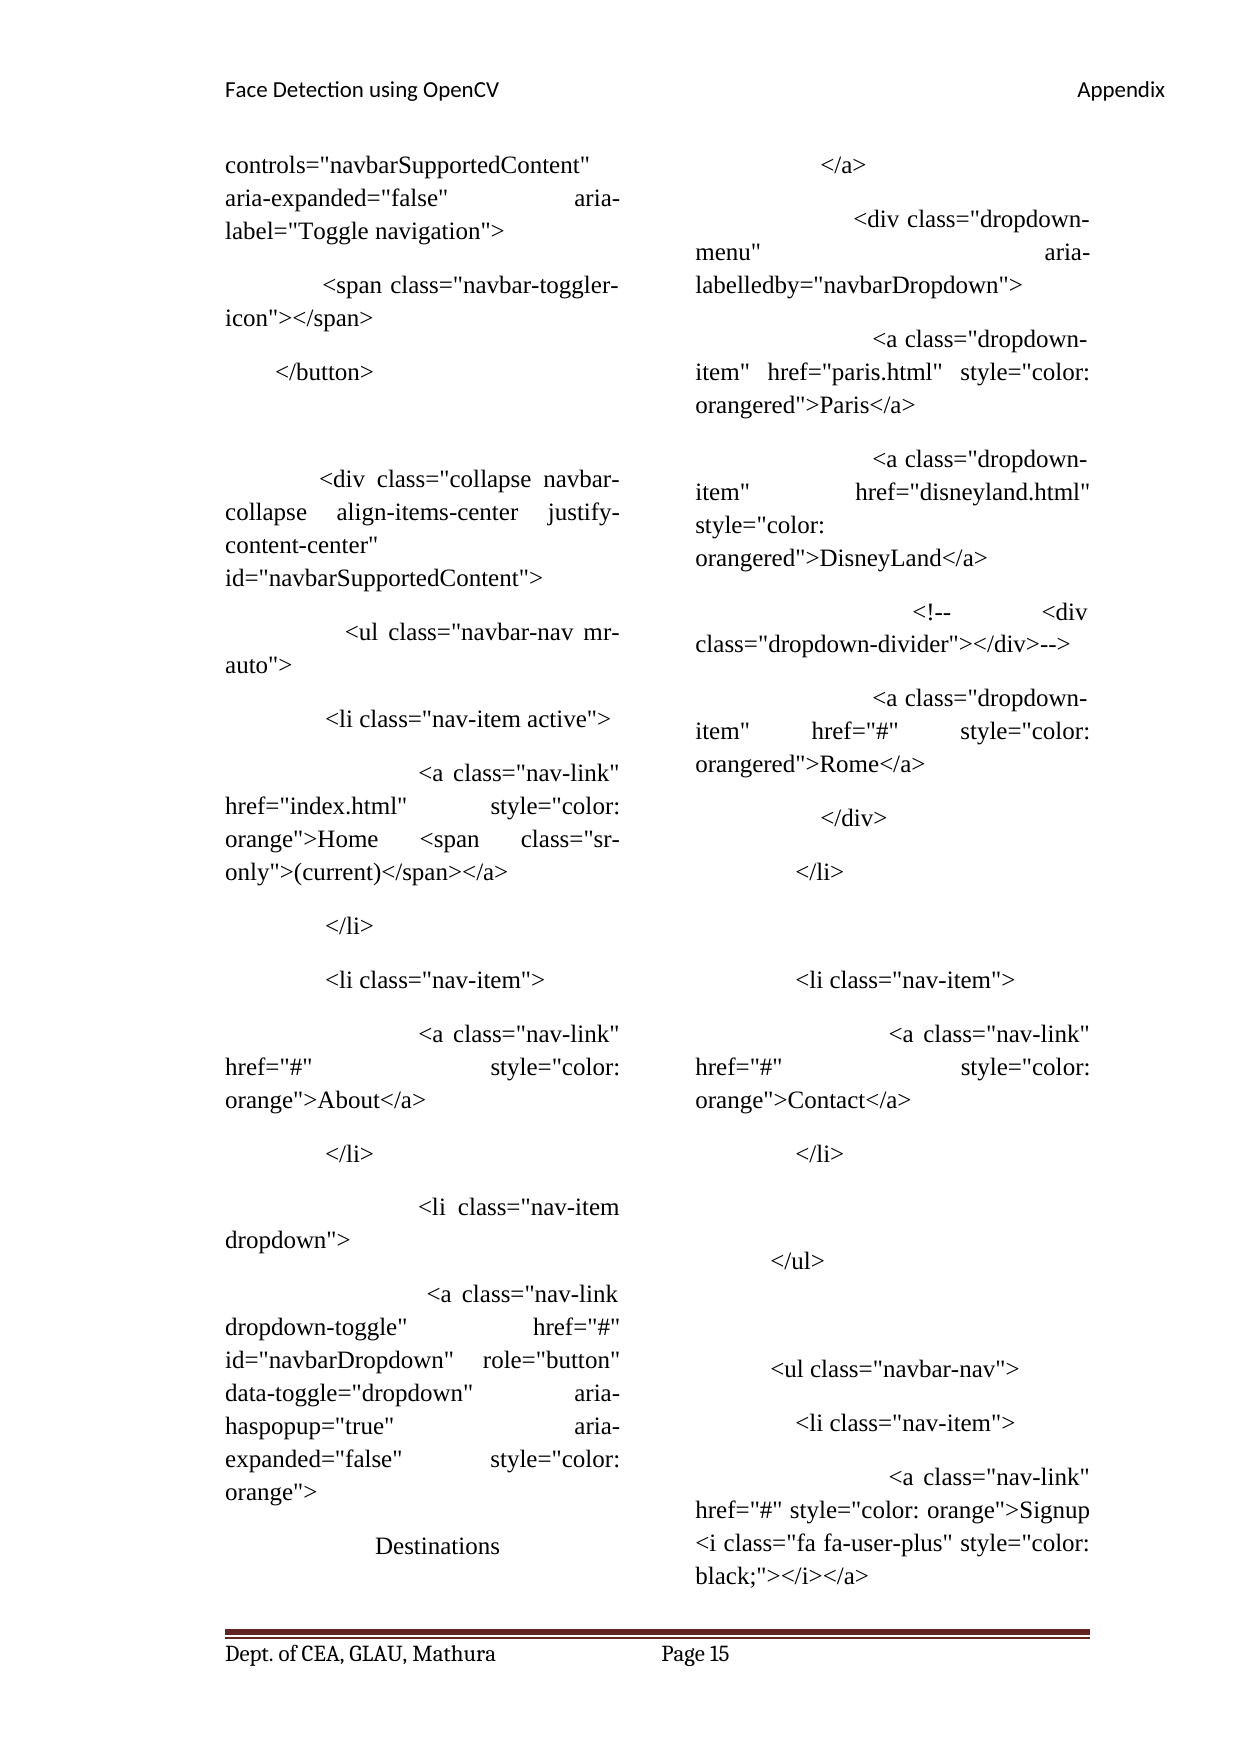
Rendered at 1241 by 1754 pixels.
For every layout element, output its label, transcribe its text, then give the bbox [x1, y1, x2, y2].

text <li class="nav-item dropdown"> [225, 1192, 620, 1254]
text </a> [695, 150, 1090, 179]
text <a class="dropdown-item" href="disneyland.html" style="color: orangered">DisneyLand</a> [695, 444, 1090, 571]
text <div class="collapse navbar-collapse align-items-center justify-content-center" id="navbarSupportedContent"> [225, 464, 620, 592]
text <li class="nav-item active"> [225, 704, 620, 733]
text </li> [225, 911, 620, 940]
text <ul class="navbar-nav mr-auto"> [225, 617, 620, 679]
text <!-- <div class="dropdown-divider"></div>--> [695, 597, 1090, 658]
text <a class="nav-link dropdown-toggle" href="#" id="navbarDropdown" role="button" data-toggle="dropdown" aria-haspopup="true" aria-expanded="false" style="color: orange"> [225, 1279, 620, 1506]
text <li class="nav-item"> [695, 965, 1090, 994]
text </div> [695, 803, 1090, 832]
text <a class="nav-link" href="#" style="color: orange">Signup <i class="fa fa-user-plus" style="color: black;"></i></a> [695, 1462, 1090, 1589]
text Destinations [225, 1531, 620, 1560]
text </li> [695, 1139, 1090, 1167]
text <span class="navbar-toggler-icon"></span> [225, 270, 620, 332]
text <a class="nav-link" href="index.html" style="color: orange">Home <span class="sr-only">(current)</span></a> [225, 758, 620, 886]
text </button> [225, 357, 620, 386]
text </li> [695, 857, 1090, 886]
text <li class="nav-item"> [225, 965, 620, 994]
text </li> [225, 1139, 620, 1167]
text <ul class="navbar-nav"> [695, 1354, 1090, 1383]
text <a class="dropdown-item" href="#" style="color: orangered">Rome</a> [695, 683, 1090, 778]
text <a class="nav-link" href="#" style="color: orange">About</a> [225, 1019, 620, 1113]
text <div class="dropdown-menu" aria-labelledby="navbarDropdown"> [695, 204, 1090, 299]
text <a class="dropdown-item" href="paris.html" style="color: orangered">Paris</a> [695, 324, 1090, 418]
text </ul> [695, 1246, 1090, 1275]
text <a class="nav-link" href="#" style="color: orange">Contact</a> [695, 1019, 1090, 1113]
text <li class="nav-item"> [695, 1408, 1090, 1437]
